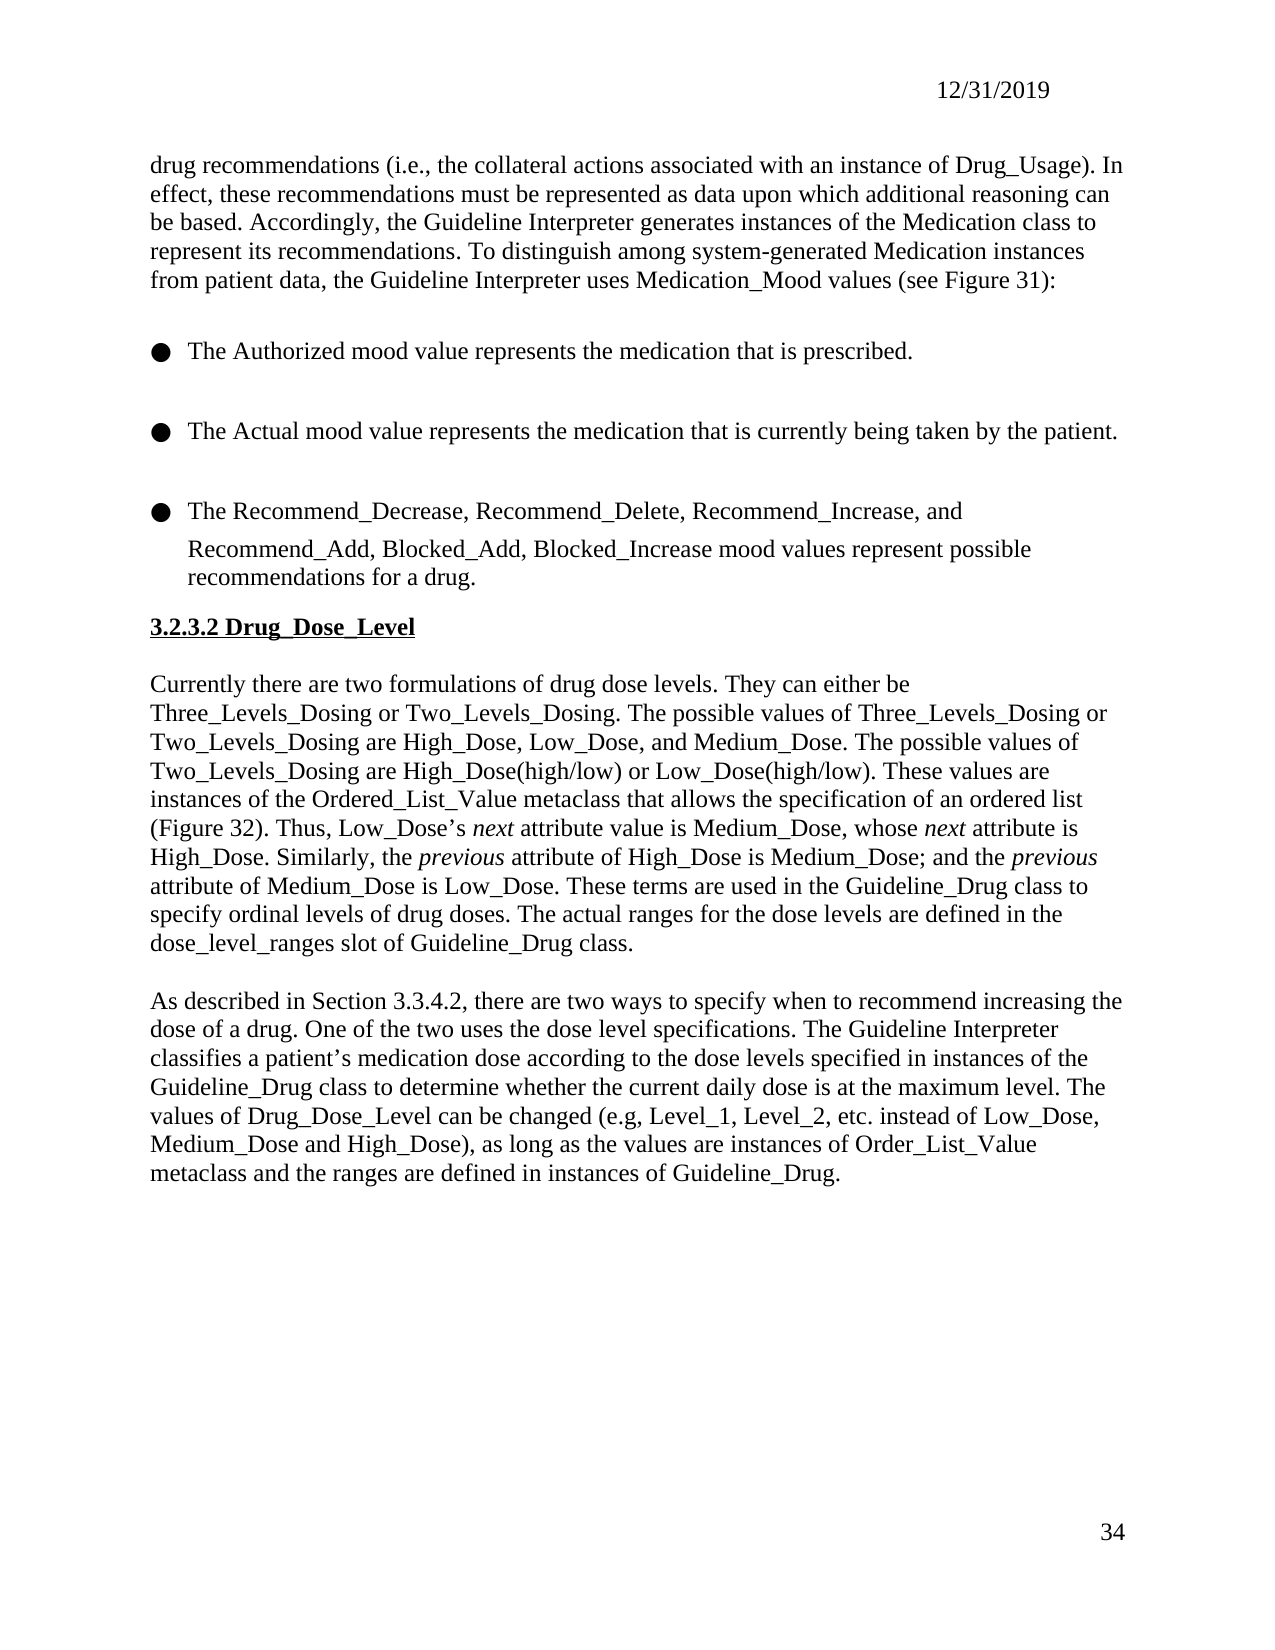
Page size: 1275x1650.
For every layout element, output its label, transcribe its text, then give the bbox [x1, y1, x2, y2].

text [150, 150, 1125, 294]
subtitle ​3.2.3.2​ Drug_Dose_Level [150, 612, 1125, 641]
list The Recommend_Decrease, Recommend_Delete, Recommend_Increase, and Recommend_Add, Blocked_Add, Blocked_Increase mood values represent possible recommendations for a drug. [150, 482, 1125, 591]
text Currently there are two formulations of drug dose levels. They can either be Three_Levels_Dosing or Two_Levels_Dosing. The possible values of Three_Levels_Dosing or Two_Levels_Dosing are High_Dose, Low_Dose, and Medium_Dose. The possible values of Two_Levels_Dosing are High_Dose(high/low) or Low_Dose(high/low). These values are instances of the Ordered_List_Value metaclass that allows the specification of an ordered list (Figure 32). Thus, Low_Dose’s next attribute value is Medium_Dose, whose next attribute is High_Dose. Similarly, the previous attribute of High_Dose is Medium_Dose; and the previous attribute of Medium_Dose is Low_Dose. These terms are used in the Guideline_Drug class to specify ordinal levels of drug doses. The actual ranges for the dose levels are defined in the dose_level_ranges slot of Guideline_Drug class. [150, 669, 1125, 957]
list The Actual mood value represents the medication that is currently being taken by the patient. [150, 402, 1125, 454]
text As described in Section 3.3.4.2, there are two ways to specify when to recommend increasing the dose of a drug. One of the two uses the dose level specifications. The Guideline Interpreter classifies a patient’s medication dose according to the dose levels specified in instances of the Guideline_Drug class to determine whether the current daily dose is at the maximum level. The values of Drug_Dose_Level can be changed (e.g, Level_1, Level_2, etc. instead of Low_Dose, Medium_Dose and High_Dose), as long as the values are instances of Order_List_Value metaclass and the ranges are defined in instances of Guideline_Drug. [150, 986, 1125, 1187]
list The Authorized mood value represents the medication that is prescribed. [150, 322, 1125, 374]
